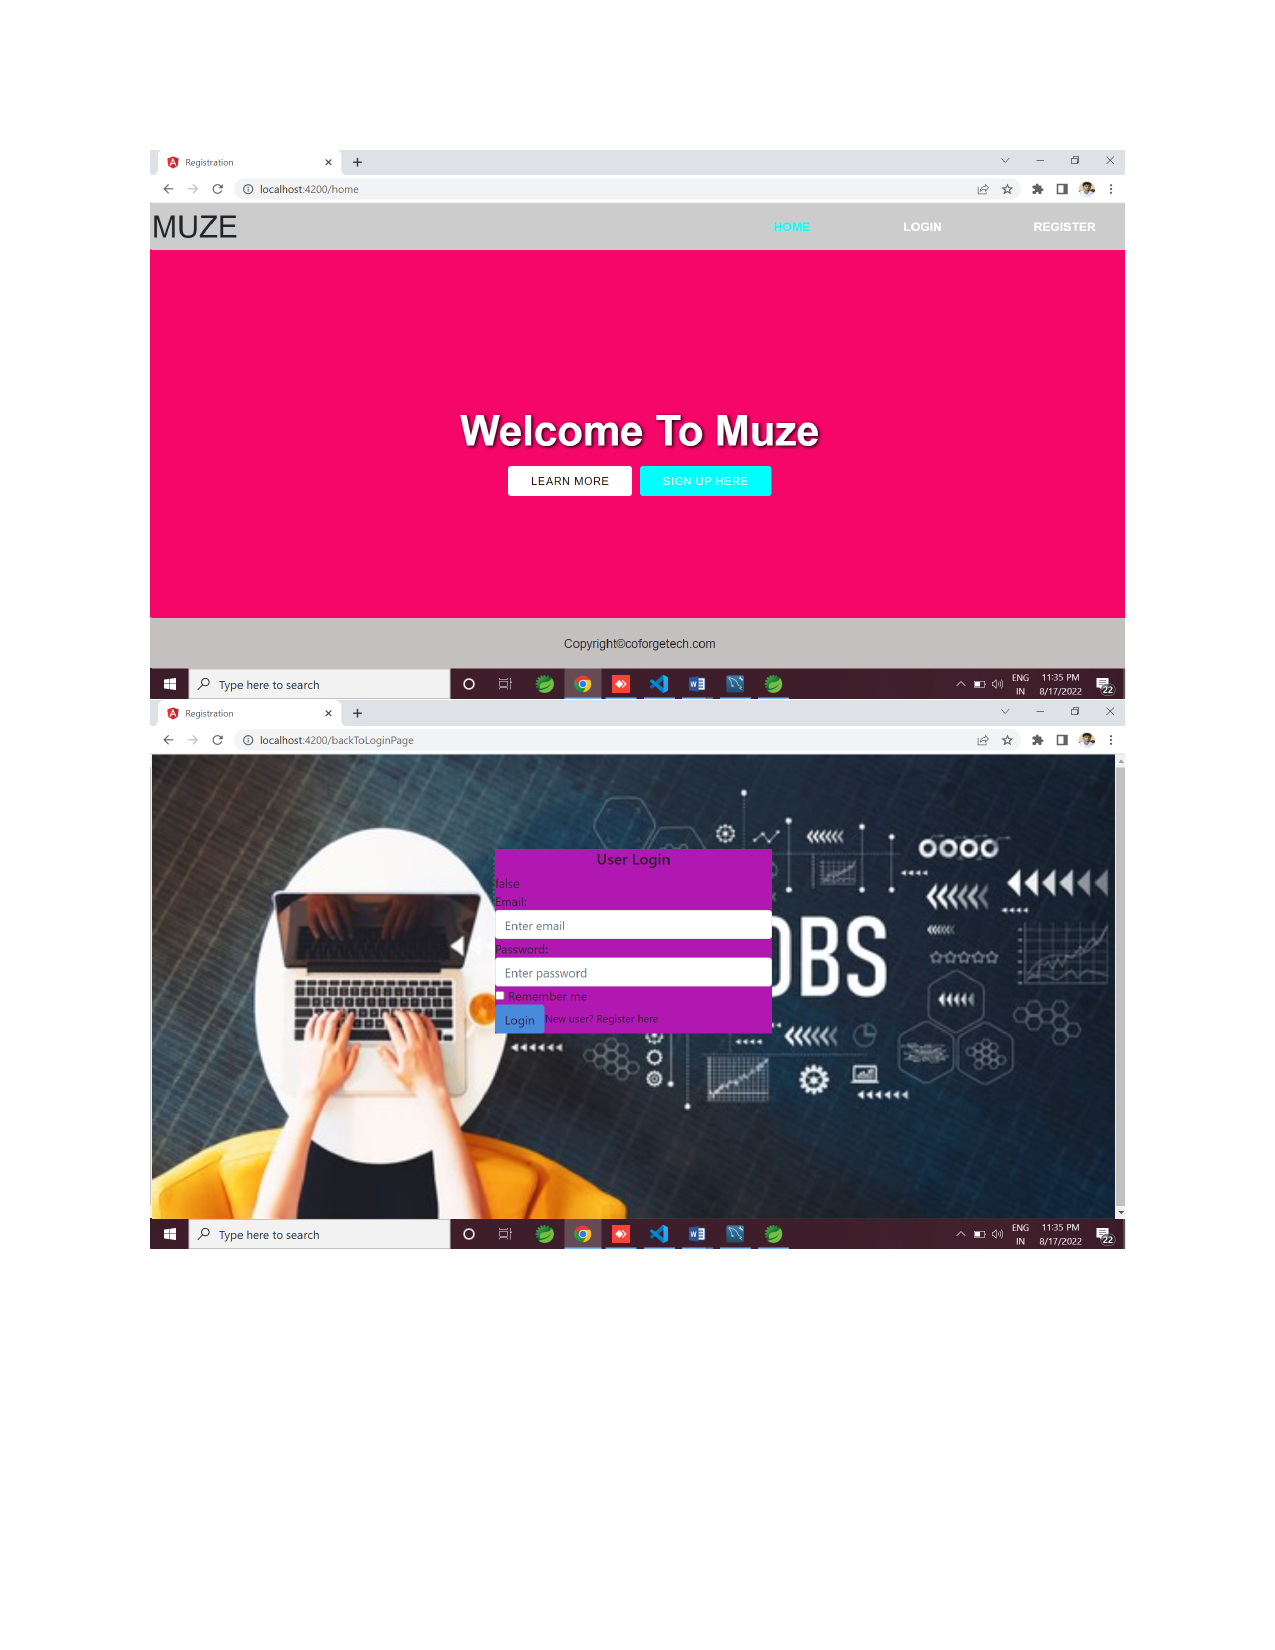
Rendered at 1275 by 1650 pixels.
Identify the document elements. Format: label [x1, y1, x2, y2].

picture [150, 150, 1125, 699]
picture [150, 700, 1125, 1249]
